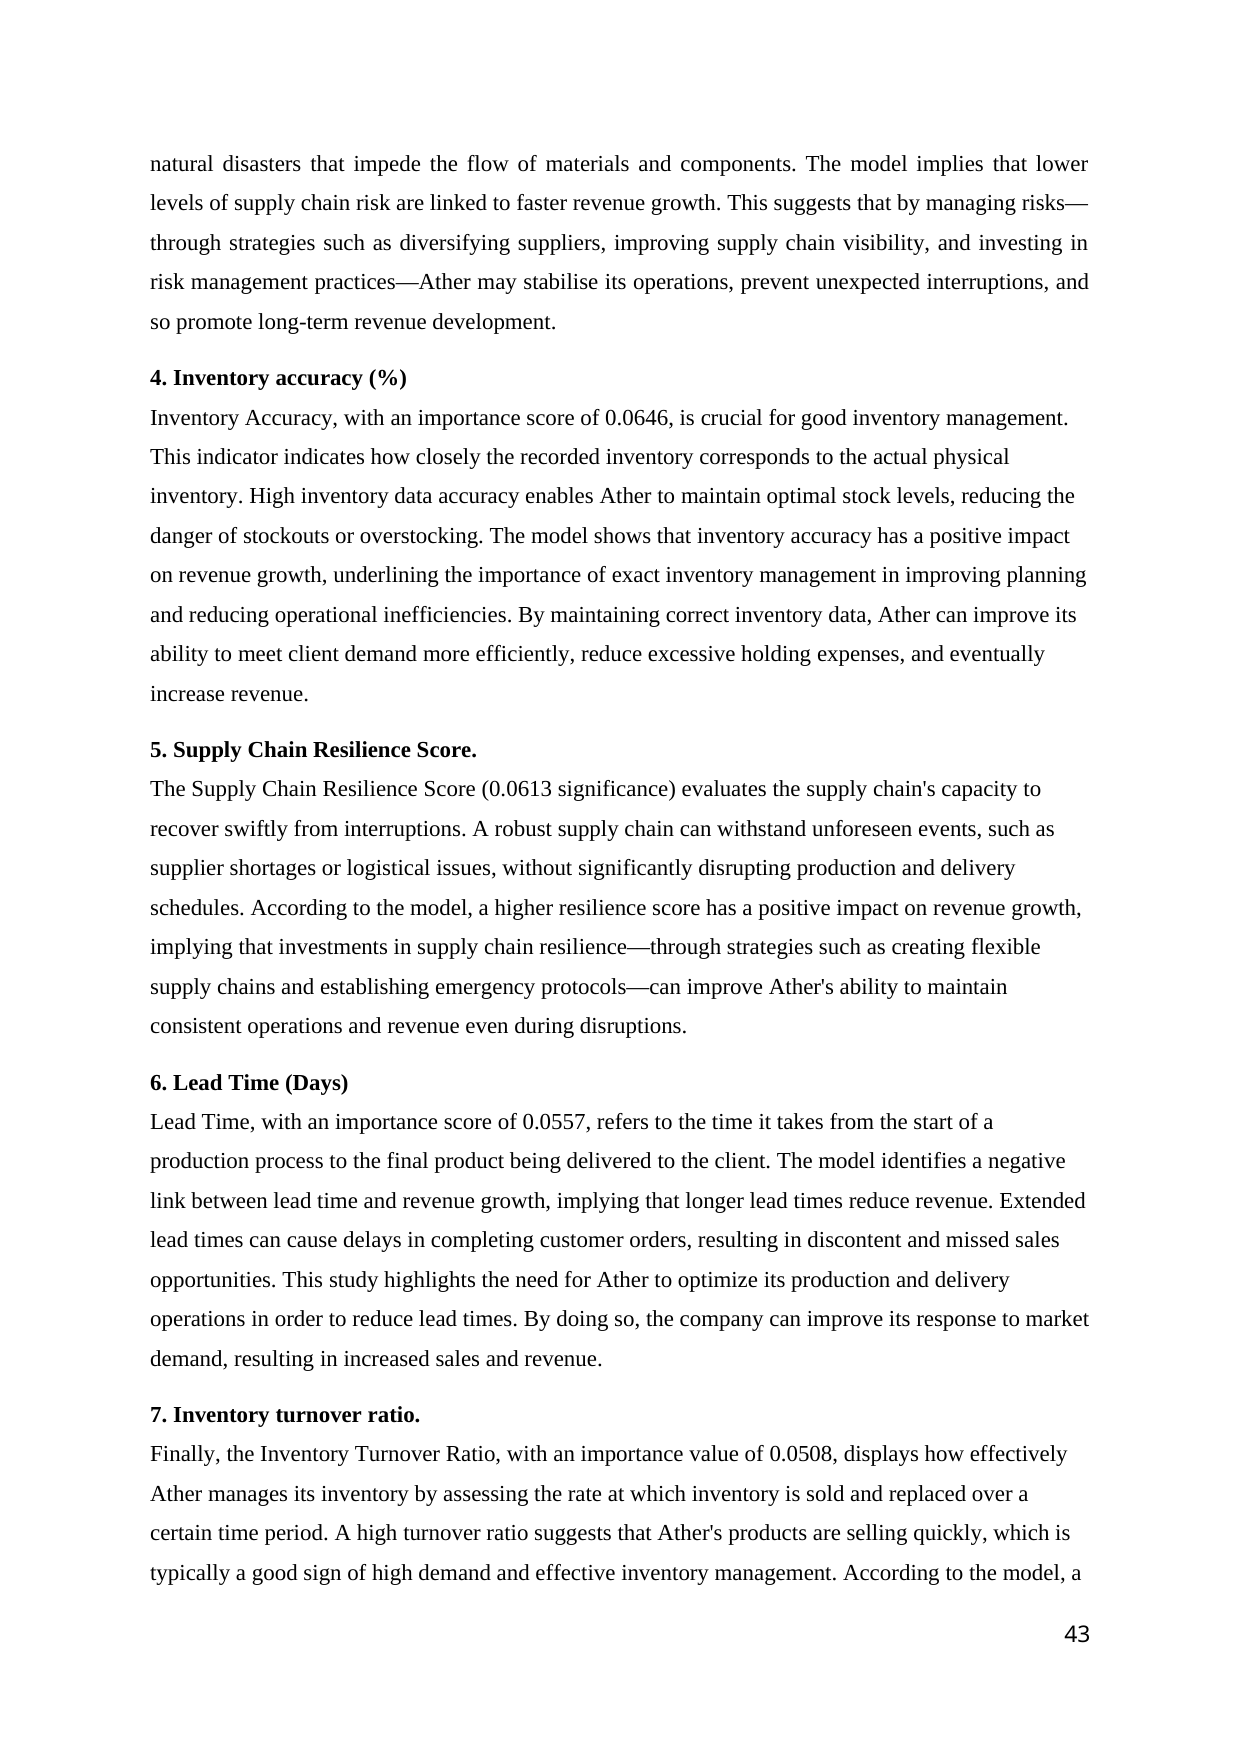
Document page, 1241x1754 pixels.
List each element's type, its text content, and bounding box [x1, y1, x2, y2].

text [150, 150, 1090, 334]
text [150, 1401, 1090, 1585]
text 4. Inventory accuracy (%) Inventory Accuracy, with an importance score of 0.0646, is crucial for good inventory management. This indicator indicates how closely the recorded inventory corresponds to the actual physical inventory. High inventory data accuracy enables Ather to maintain optimal stock levels, reducing the danger of stockouts or overstocking. The model shows that inventory accuracy has a positive impact on revenue growth, underlining the importance of exact inventory management in improving planning and reducing operational inefficiencies. By maintaining correct inventory data, Ather can improve its ability to meet client demand more efficiently, reduce excessive holding expenses, and eventually increase revenue. [150, 364, 1090, 706]
text 5. Supply Chain Resilience Score. The Supply Chain Resilience Score (0.0613 significance) evaluates the supply chain's capacity to recover swiftly from interruptions. A robust supply chain can withstand unforeseen events, such as supplier shortages or logistical issues, without significantly disrupting production and delivery schedules. According to the model, a higher resilience score has a positive impact on revenue growth, implying that investments in supply chain resilience—through strategies such as creating flexible supply chains and establishing emergency protocols—can improve Ather's ability to maintain consistent operations and revenue even during disruptions. [150, 736, 1090, 1039]
text 6. Lead Time (Days) Lead Time, with an importance score of 0.0557, refers to the time it takes from the start of a production process to the final product being delivered to the client. The model identifies a negative link between lead time and revenue growth, implying that longer lead times reduce revenue. Extended lead times can cause delays in completing customer orders, resulting in discontent and missed sales opportunities. This study highlights the need for Ather to optimize its production and delivery operations in order to reduce lead times. By doing so, the company can improve its response to market demand, resulting in increased sales and revenue. [150, 1068, 1090, 1371]
